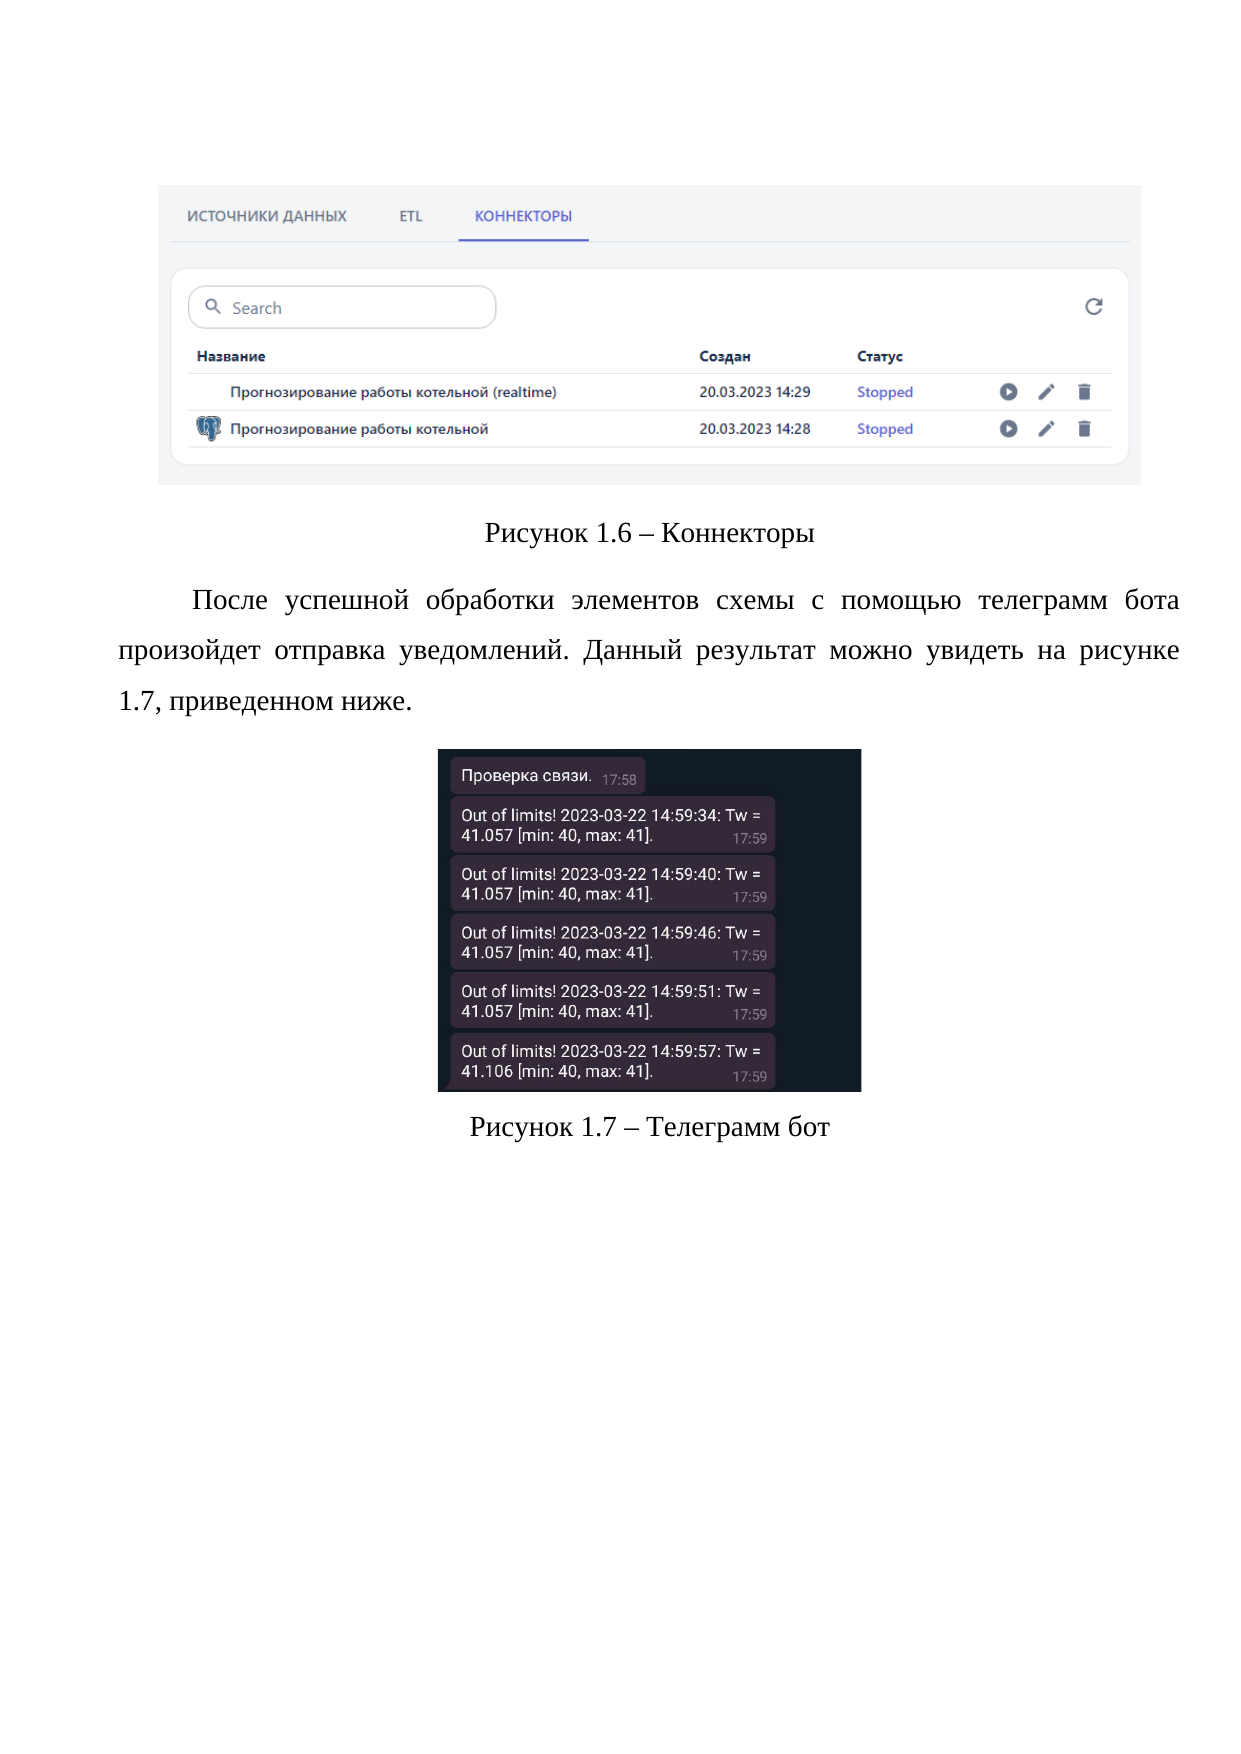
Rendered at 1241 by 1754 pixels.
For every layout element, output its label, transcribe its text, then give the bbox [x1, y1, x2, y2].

text Рисунок 1.6 – Коннекторы [118, 515, 1181, 548]
picture [158, 185, 1142, 485]
text После успешной обработки элементов схемы с помощью телеграмм бота произойдет отправка уведомлений. Данный результат можно увидеть на рисунке 1.7, приведенном ниже. [118, 582, 1181, 716]
text Рисунок 1.7 – Телеграмм бот [118, 1109, 1181, 1143]
picture [437, 749, 862, 1092]
